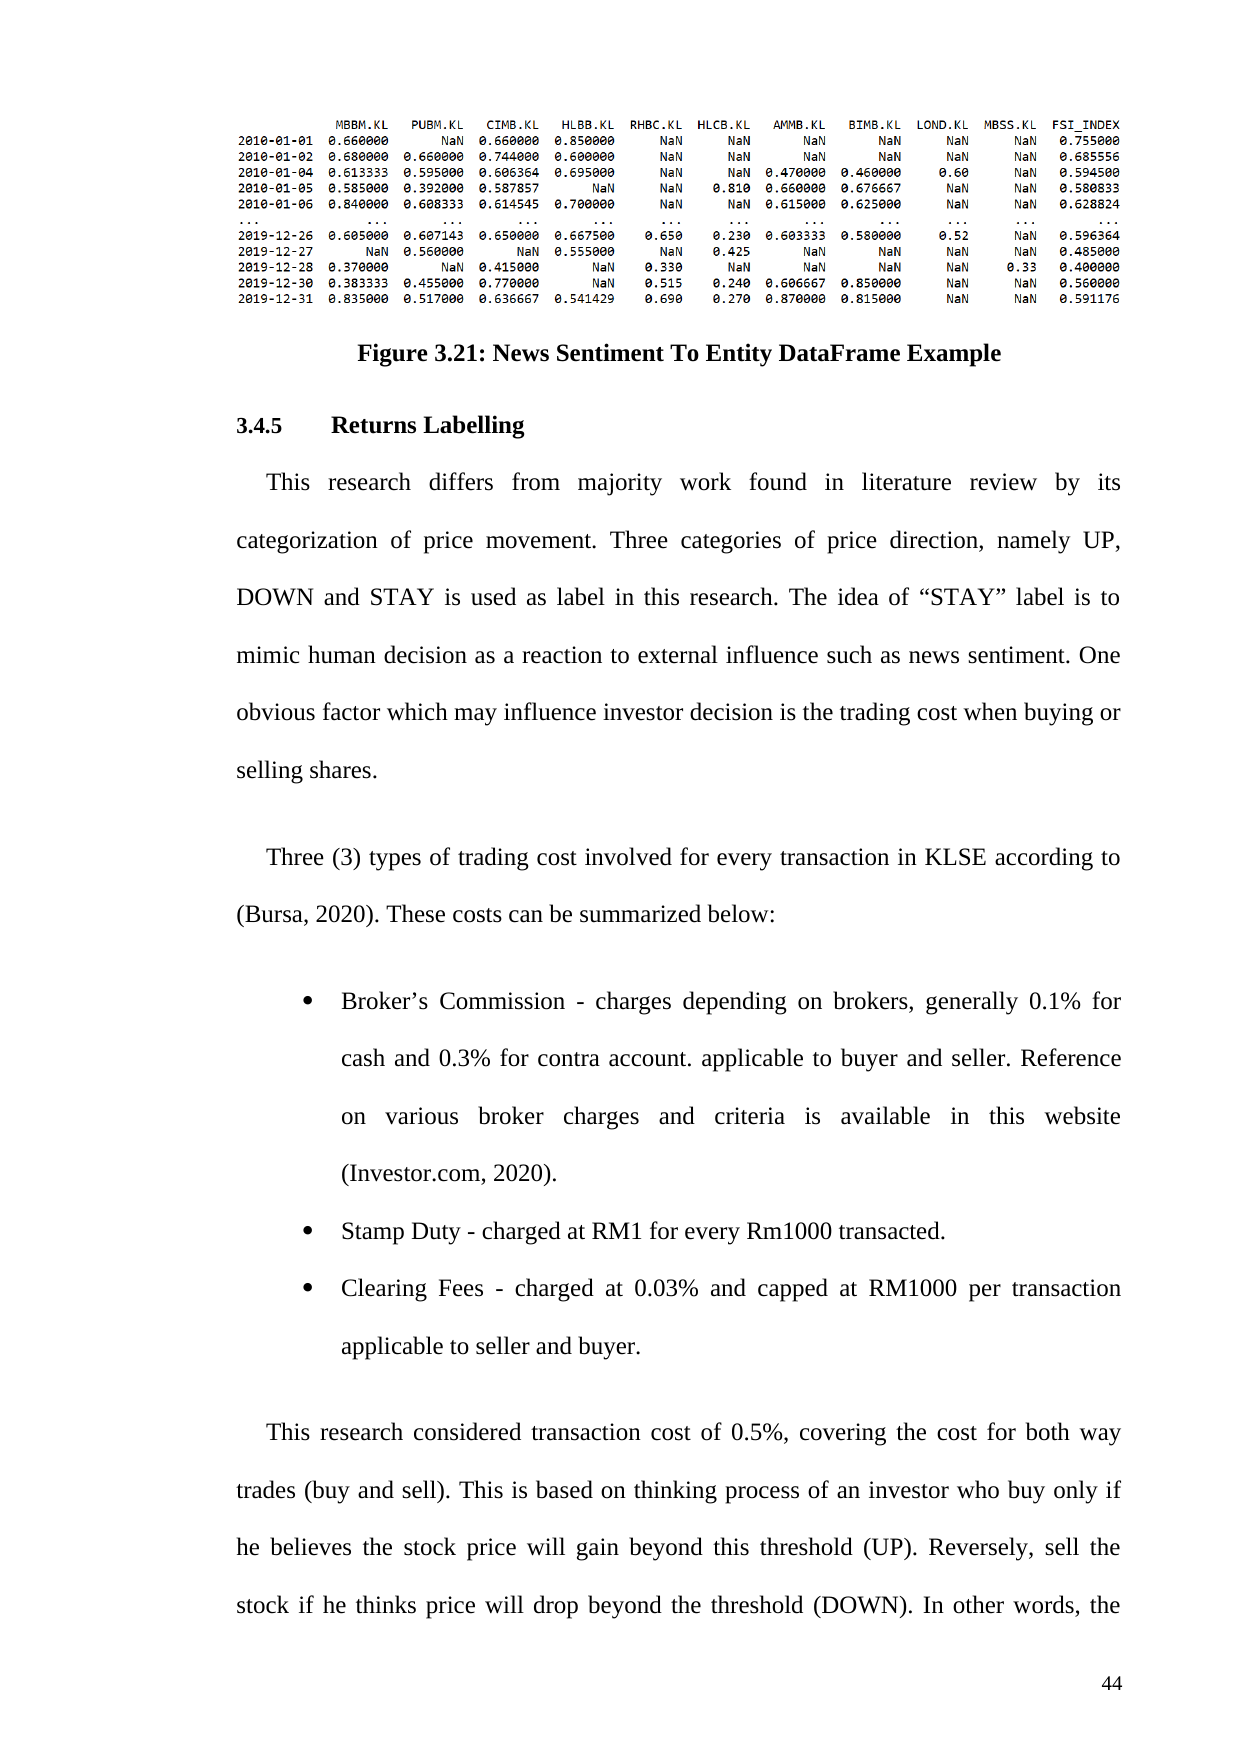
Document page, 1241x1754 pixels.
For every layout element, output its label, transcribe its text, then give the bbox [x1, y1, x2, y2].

list Clearing Fees - charged at 0.03% and capped at RM1000 per transaction applicable to seller and buyer. [303, 1273, 1122, 1359]
picture [236, 118, 1127, 309]
text Three (3) types of trading cost involved for every transaction in KLSE according to (Bursa, 2020). These costs can be summarized below: [236, 842, 1122, 928]
subtitle Returns Labelling [236, 410, 1122, 439]
text This research differs from majority work found in literature review by its categorization of price movement. Three categories of price direction, namely UP, DOWN and STAY is used as label in this research. The idea of “STAY” label is to mimic human decision as a reaction to external influence such as news sentiment. One obvious factor which may influence investor decision is the trading cost when buying or selling shares. [236, 467, 1122, 784]
list Broker’s Commission - charges depending on brokers, generally 0.1% for cash and 0.3% for contra account. applicable to buyer and seller. Reference on various broker charges and criteria is available in this website (Investor.com, 2020). [303, 986, 1122, 1187]
list Stamp Duty - charged at RM1 for every Rm1000 transacted. [303, 1216, 1122, 1244]
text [236, 1417, 1122, 1619]
